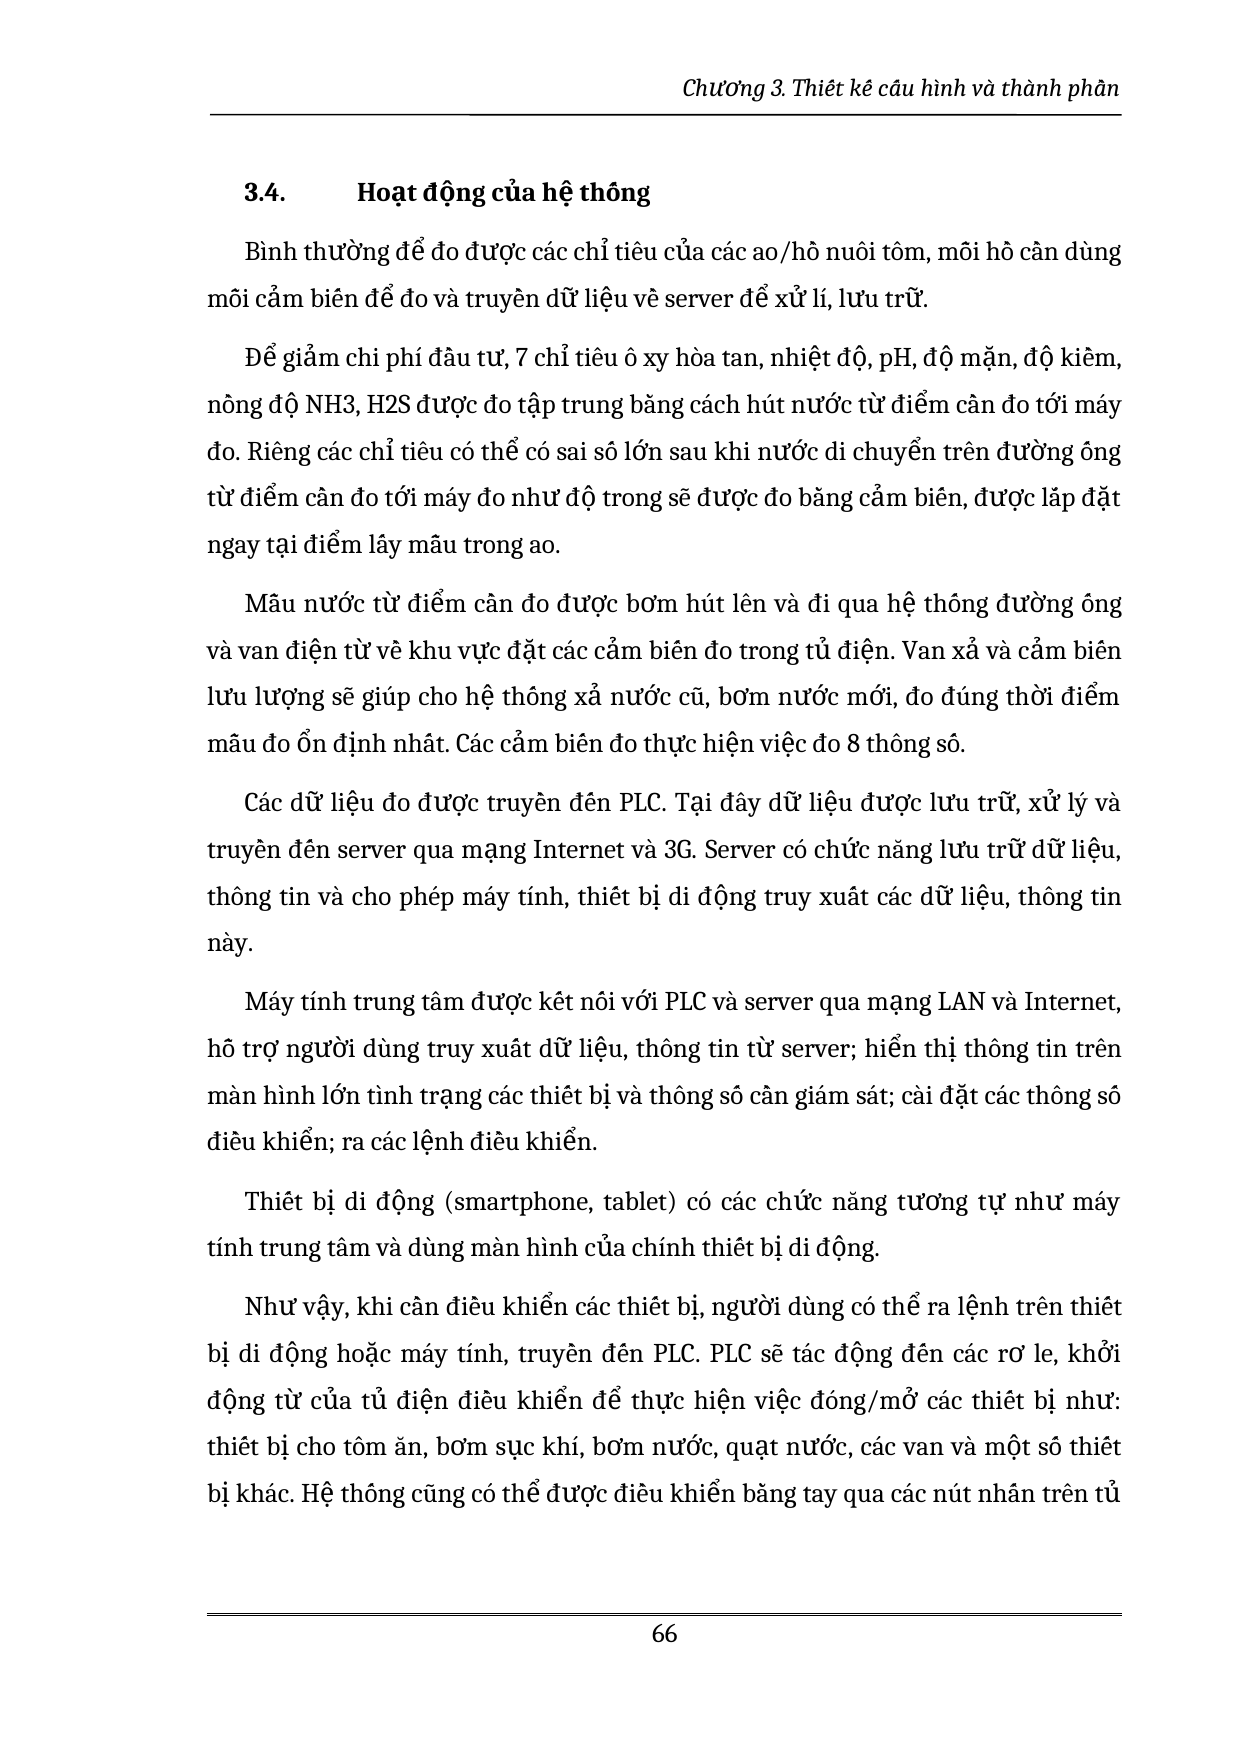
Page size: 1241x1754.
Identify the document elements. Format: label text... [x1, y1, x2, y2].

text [207, 1291, 1122, 1509]
subtitle Hoạt động của hệ thống [244, 177, 1122, 208]
text Máy tính trung tâm được kết nối với PLC và server qua mạng LAN và Internet, hỗ trợ người dùng truy xuất dữ liệu, thông tin từ server; hiển thị thông tin trên màn hình lớn tình trạng các thiết bị và thông số cần giám sát; cài đặt các thông số điều khiển; ra các lệnh điều khiển. [207, 986, 1122, 1157]
text Bình thường để đo được các chỉ tiêu của các ao/hồ nuôi tôm, mỗi hồ cần dùng mỗi cảm biến để đo và truyền dữ liệu về server để xử lí, lưu trữ. [207, 236, 1122, 314]
text Để giảm chi phí đầu tư, 7 chỉ tiêu ô xy hòa tan, nhiệt độ, pH, độ mặn, độ kiềm, nồng độ NH3, H2S được đo tập trung bằng cách hút nước từ điểm cần đo tới máy đo. Riêng các chỉ tiêu có thể có sai số lớn sau khi nước di chuyển trên đường ống từ điểm cần đo tới máy đo như độ trong sẽ được đo bằng cảm biến, được lắp đặt ngay tại điểm lấy mẫu trong ao. [207, 342, 1122, 560]
text Mẫu nước từ điểm cần đo được bơm hút lên và đi qua hệ thống đường ống và van điện từ về khu vực đặt các cảm biến đo trong tủ điện. Van xả và cảm biến lưu lượng sẽ giúp cho hệ thống xả nước cũ, bơm nước mới, đo đúng thời điểm mẫu đo ổn định nhất. Các cảm biến đo thực hiện việc đo 8 thông số. [207, 588, 1122, 759]
text Thiết bị di động (smartphone, tablet) có các chức năng tương tự như máy tính trung tâm và dùng màn hình của chính thiết bị di động. [207, 1186, 1122, 1263]
text Các dữ liệu đo được truyền đến PLC. Tại đây dữ liệu được lưu trữ, xử lý và truyền đến server qua mạng Internet và 3G. Server có chức năng lưu trữ dữ liệu, thông tin và cho phép máy tính, thiết bị di động truy xuất các dữ liệu, thông tin này. [207, 787, 1122, 958]
